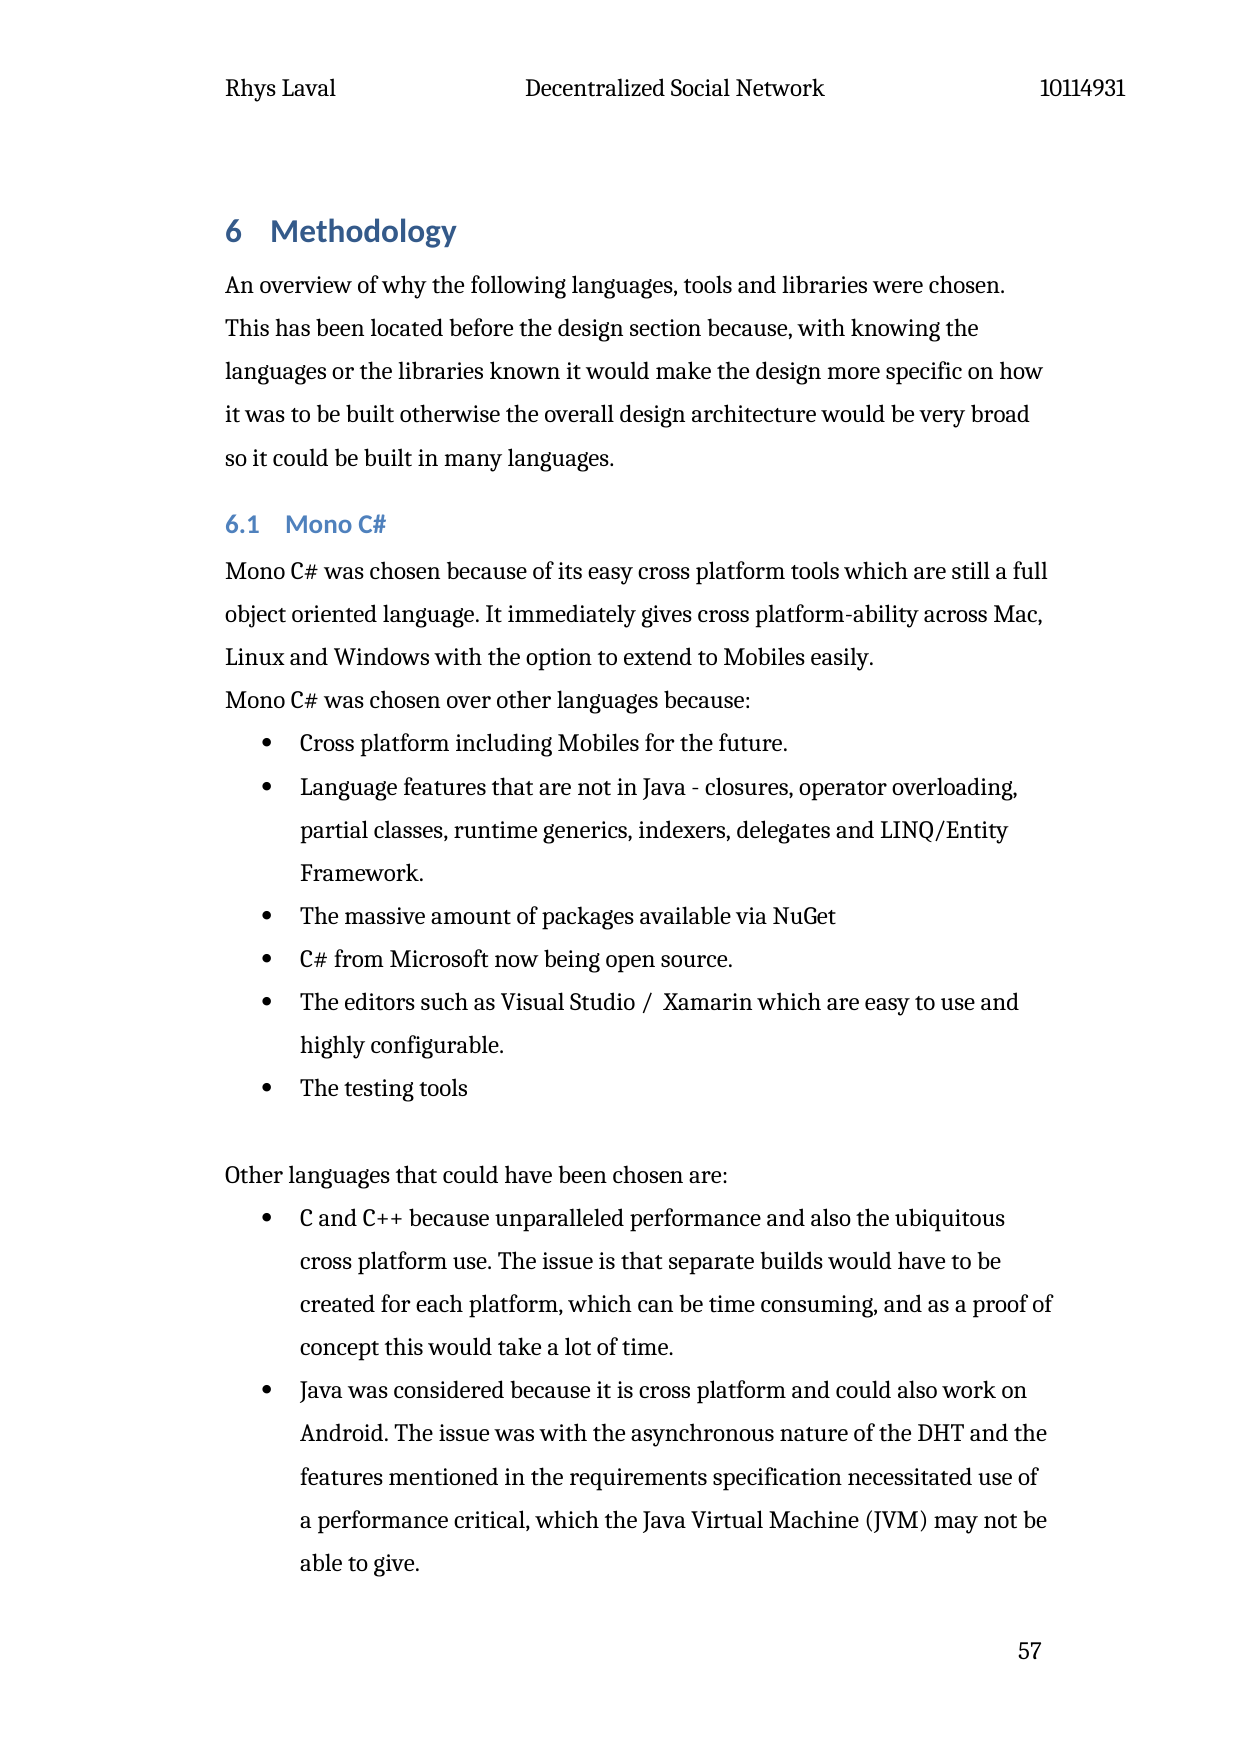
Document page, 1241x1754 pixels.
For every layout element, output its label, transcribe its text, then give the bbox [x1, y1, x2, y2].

text An overview of why the following languages, tools and libraries were chosen. This has been located before the design section because, with knowing the languages or the libraries known it would make the design more specific on how it was to be built otherwise the overall design architecture would be very broad so it could be built in many languages. [225, 271, 1053, 472]
list The massive amount of packages available via NuGet [262, 902, 1053, 931]
subtitle Mono C# [225, 507, 1053, 540]
text Mono C# was chosen over other languages because: [225, 686, 1053, 715]
text Other languages that could have been chosen are: [225, 1161, 1053, 1189]
list C# from Microsoft now being open source. [262, 945, 1053, 974]
text Mono C# was chosen because of its easy cross platform tools which are still a full object oriented language. It immediately gives cross platform-ability across Mac, Linux and Windows with the option to extend to Mobiles easily. [225, 557, 1053, 672]
list Cross platform including Mobiles for the future. [262, 729, 1053, 758]
list The testing tools [262, 1074, 1053, 1103]
subtitle Methodology [225, 210, 1053, 251]
list The editors such as Visual Studio / Xamarin which are easy to use and highly configurable. [262, 988, 1053, 1060]
list C and C++ because unparalleled performance and also the ubiquitous cross platform use. The issue is that separate builds would have to be created for each platform, which can be time consuming, and as a proof of concept this would take a lot of time. [262, 1204, 1053, 1362]
list Language features that are not in Java - closures, operator overloading, partial classes, runtime generics, indexers, delegates and LINQ/Entity Framework. [262, 772, 1053, 887]
list Java was considered because it is cross platform and could also work on Android. The issue was with the asynchronous nature of the DHT and the features mentioned in the requirements specification necessitated use of a performance critical, which the Java Virtual Machine (JVM) may not be able to give. [262, 1376, 1053, 1577]
